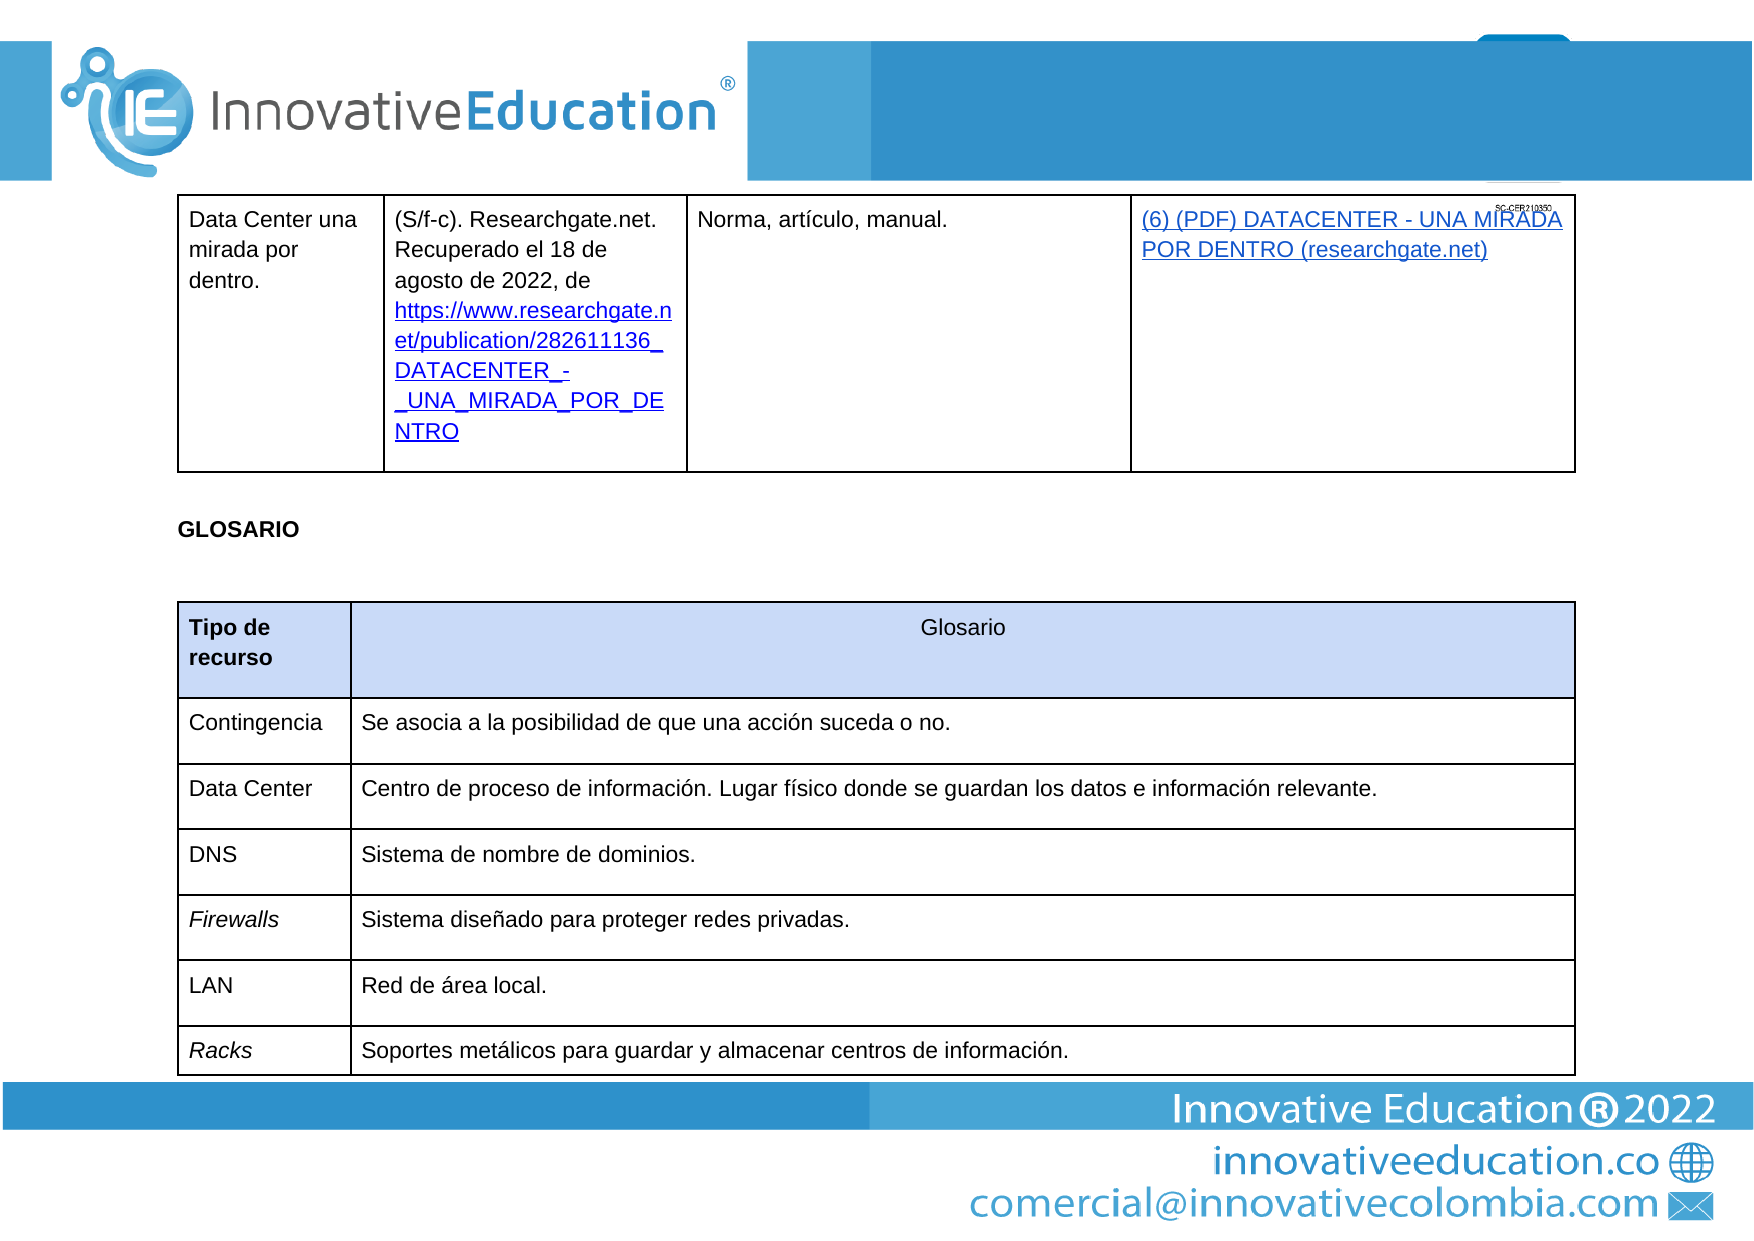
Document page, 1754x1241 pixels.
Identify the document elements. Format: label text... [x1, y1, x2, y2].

table_cell Racks [179, 1027, 350, 1074]
table_cell Soportes metálicos para guardar y almacenar centros de información. [352, 1027, 1574, 1074]
table_cell Contingencia [179, 699, 350, 762]
table_cell DNS [179, 830, 350, 894]
table_cell Data Center [179, 765, 350, 828]
text GLOSARIO [177, 516, 1577, 542]
table_cell Data Center una mirada por dentro. [179, 196, 383, 471]
table_header Glosario [352, 603, 1574, 697]
table_cell (S/f-c). Researchgate.net. Recuperado el 18 de agosto de 2022, de https://www.researchgate.net/publication/282611136_DATACENTER_-_UNA_MIRADA_POR_DENTRO [385, 196, 686, 471]
table_cell Sistema de nombre de dominios. [352, 830, 1574, 894]
table_cell Red de área local. [352, 961, 1574, 1025]
table_cell Norma, artículo, manual. [688, 196, 1130, 471]
table_cell (6) (PDF) DATACENTER - UNA MIRADA POR DENTRO (researchgate.net) [1132, 196, 1574, 471]
picture [0, 28, 1752, 194]
table_cell Sistema diseñado para proteger redes privadas. [352, 896, 1574, 959]
table_cell Se asocia a la posibilidad de que una acción suceda o no. [352, 699, 1574, 762]
picture [2, 1080, 1754, 1227]
table_header Tipo de recurso [179, 603, 350, 697]
table_cell Centro de proceso de información. Lugar físico donde se guardan los datos e información relevante. [352, 765, 1574, 828]
table_cell LAN [179, 961, 350, 1025]
table_cell Firewalls [179, 896, 350, 959]
